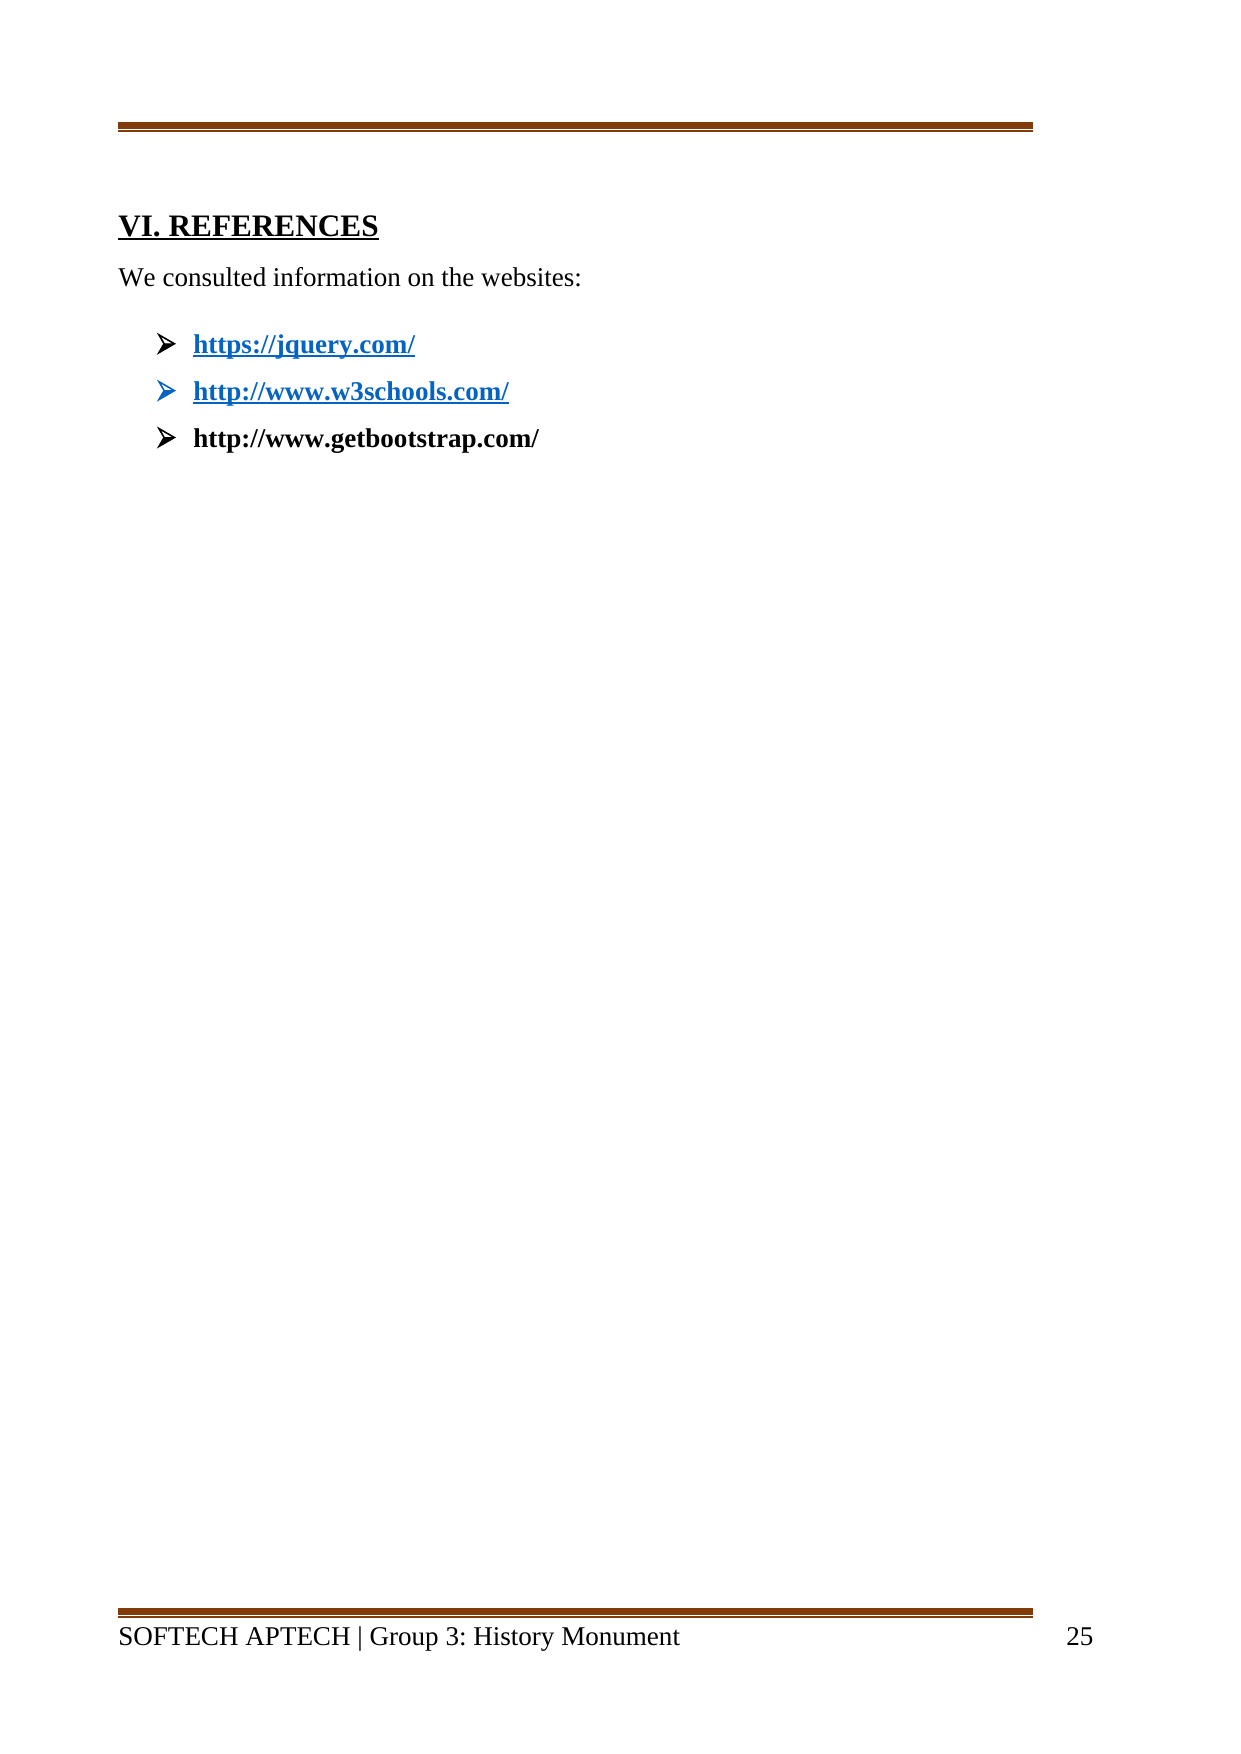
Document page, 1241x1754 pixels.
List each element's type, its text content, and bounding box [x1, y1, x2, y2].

text We consulted information on the websites: [118, 261, 1033, 292]
list http://www.getbootstrap.com/VII. GUI OF WEBSITE [156, 422, 1033, 453]
list https://jquery.com/ [156, 328, 1033, 359]
list http://www.w3schools.com/ [156, 375, 1033, 406]
subtitle VI. REFERENCES [118, 207, 1033, 243]
